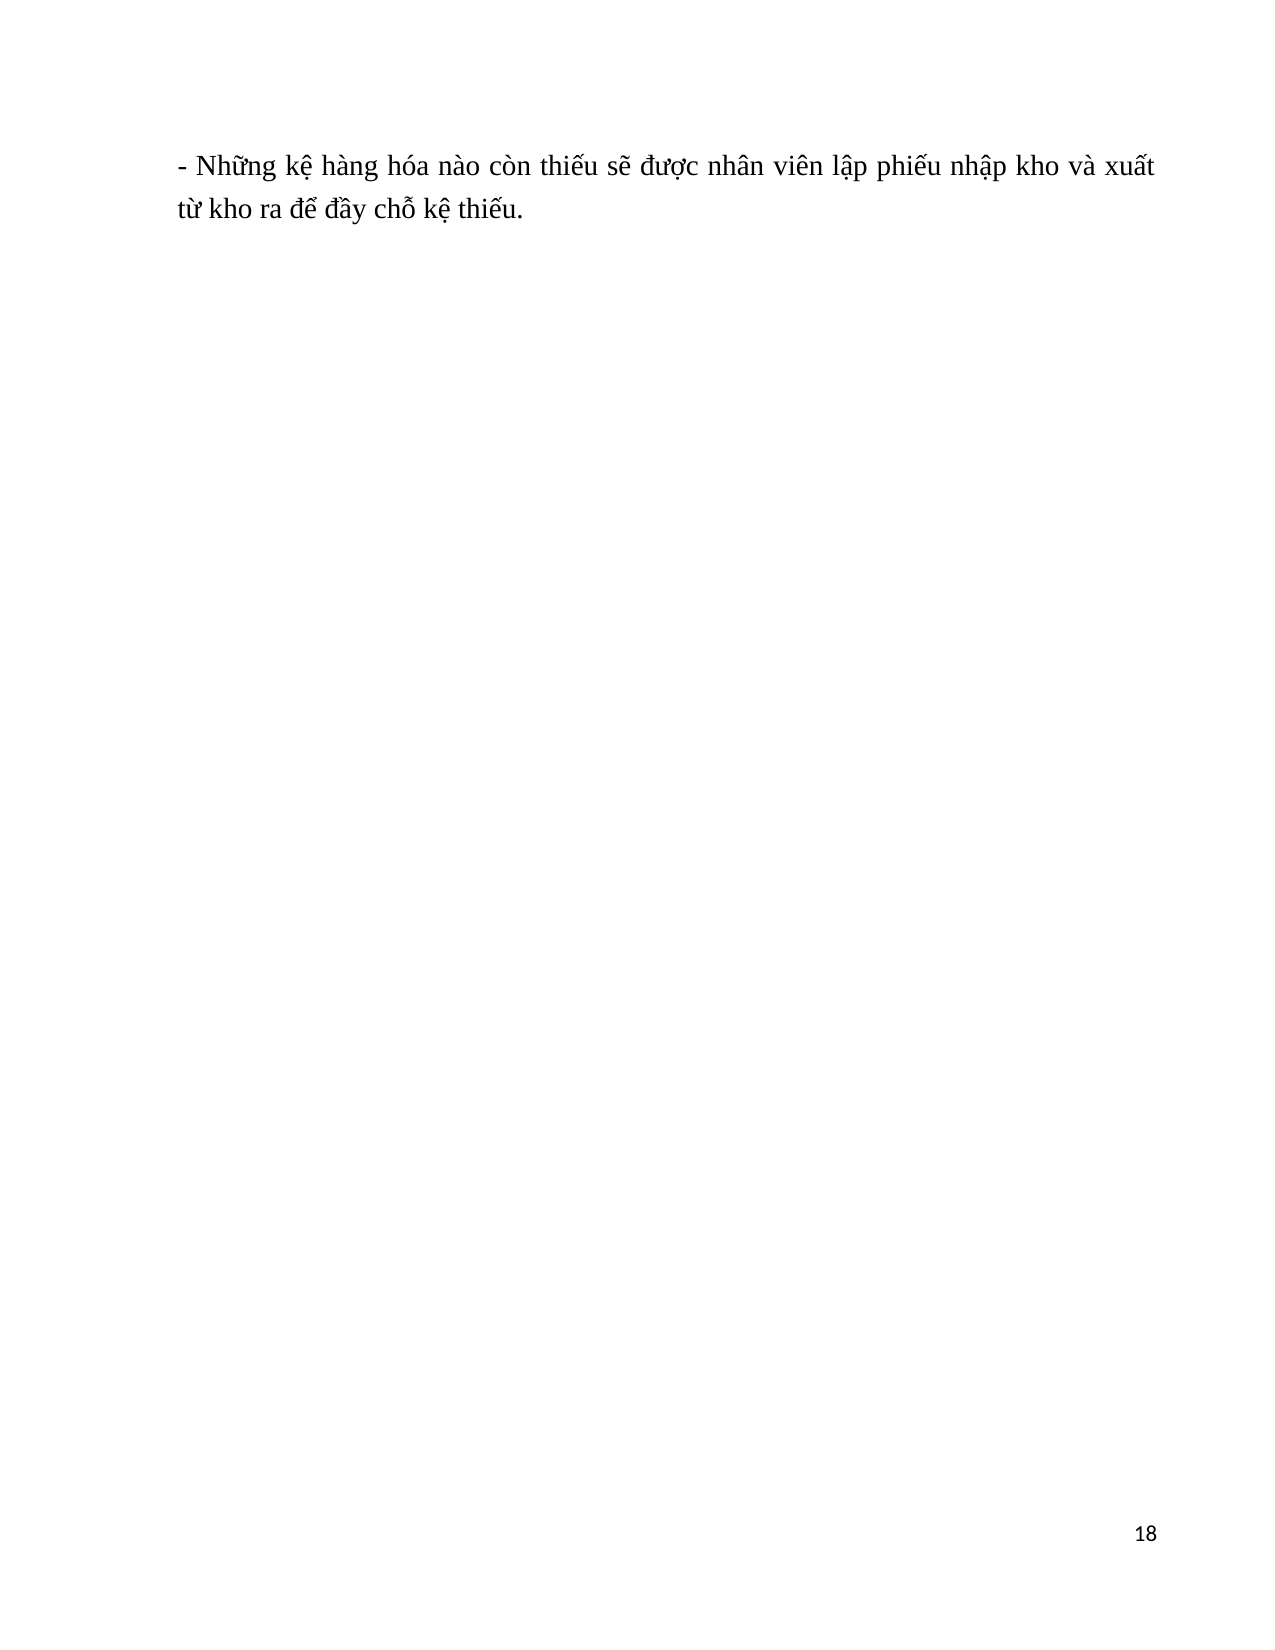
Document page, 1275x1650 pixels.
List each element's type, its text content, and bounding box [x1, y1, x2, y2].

text - Những kệ hàng hóa nào còn thiếu sẽ được nhân viên lập phiếu nhập kho và xuất từ kho ra để đầy chỗ kệ thiếu. [177, 181, 1157, 225]
